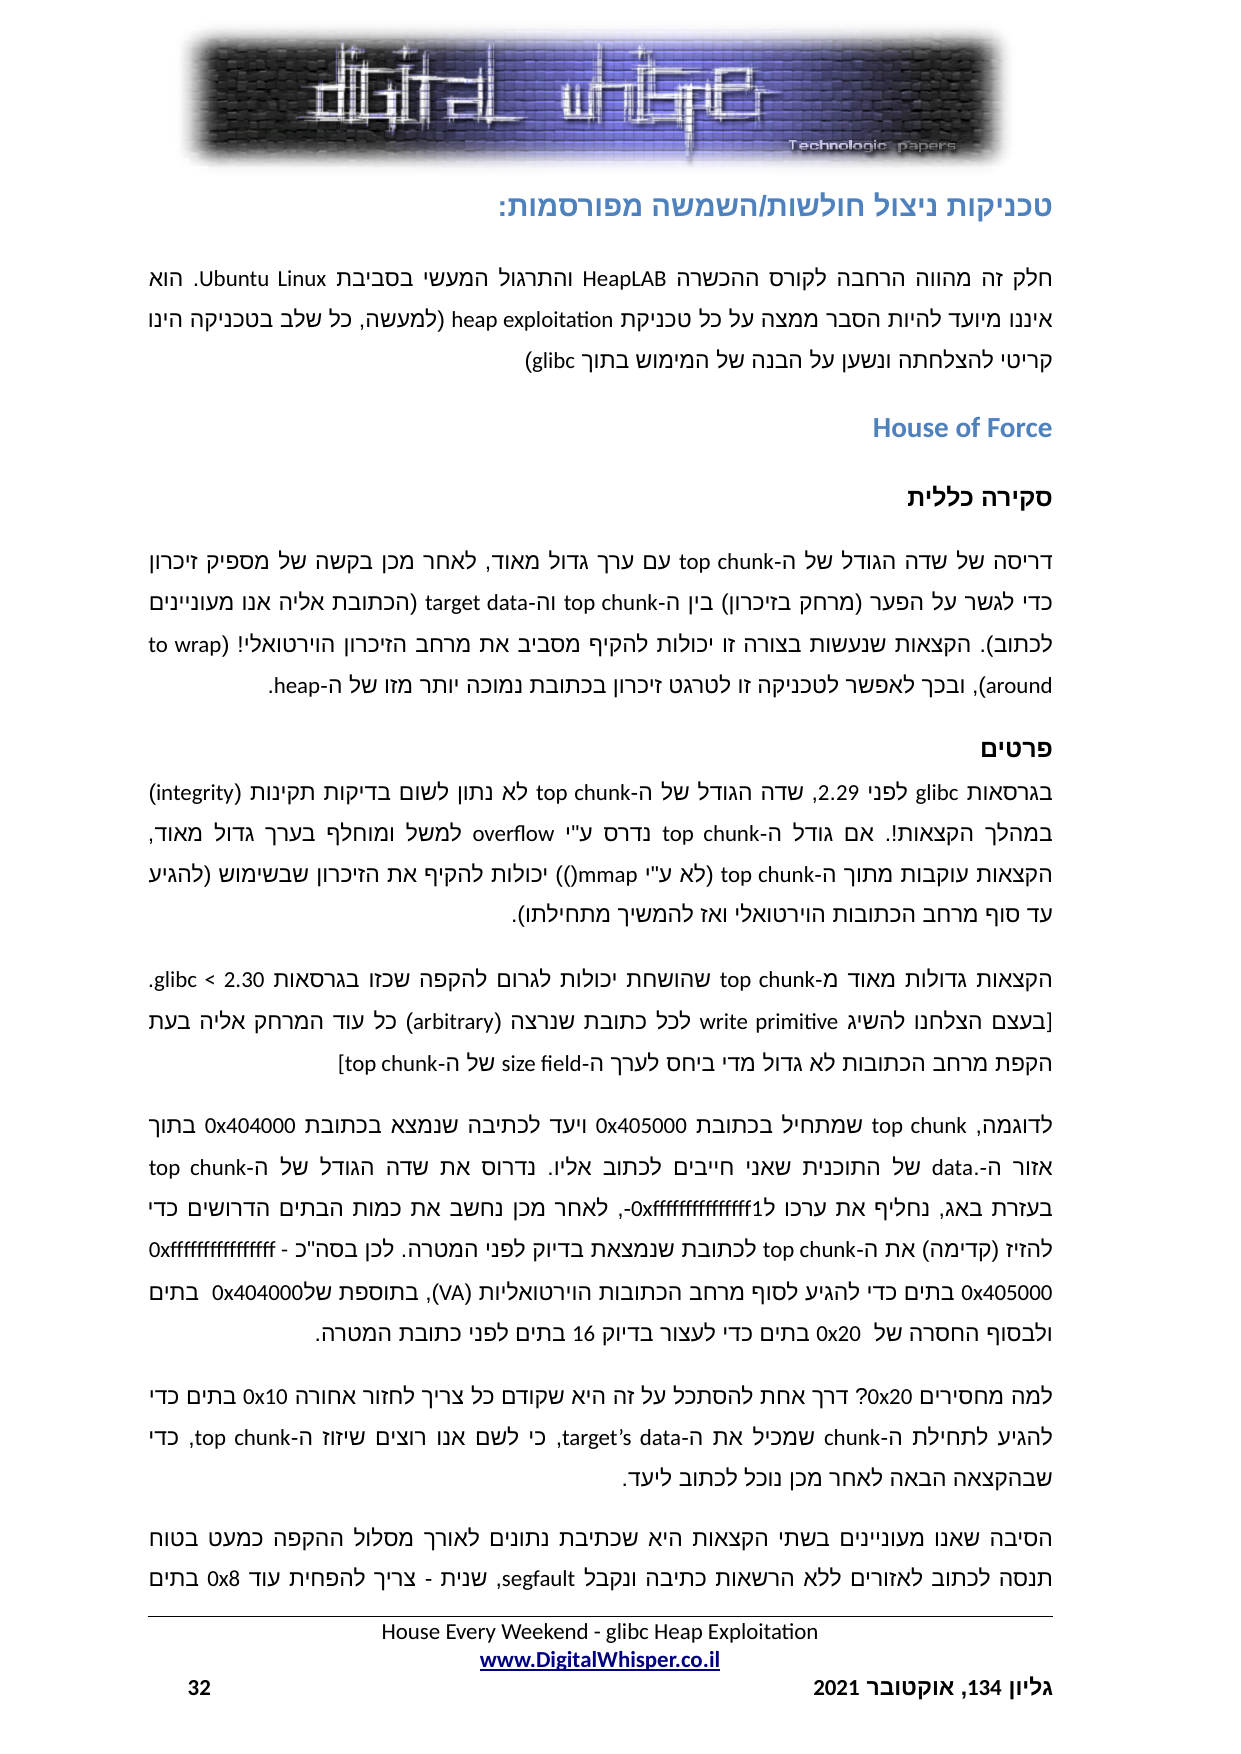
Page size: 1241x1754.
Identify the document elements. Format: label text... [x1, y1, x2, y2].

picture [147, 19, 1047, 178]
text פרטים [148, 734, 1053, 763]
text חלק זה מהווה הרחבה לקורס ההכשרה HeapLAB והתרגול המעשי בסביבת Ubuntu Linux. הוא איננו מיועד להיות הסבר ממצה על כל טכניקת heap exploitation (למעשה, כל שלב בטכניקה הינו קריטי להצלחתה ונשען על הבנה של המימוש בתוך glibc) [148, 264, 1053, 374]
text House of Force [148, 409, 1053, 445]
text טכניקות ניצול חולשות/השמשה מפורסמות: [148, 189, 1053, 222]
text בגרסאות glibc לפני 2.29, שדה הגודל של ה-top chunk לא נתון לשום בדיקות תקינות (integrity) במהלך הקצאות!. אם גודל ה-top chunk נדרס ע"י overflow למשל ומוחלף בערך גדול מאוד, הקצאות עוקבות מתוך ה-top chunk (לא ע"י mmap()) יכולות להקיף את הזיכרון שבשימוש (להגיע עד סוף מרחב הכתובות הוירטואלי ואז להמשיך מתחילתו). [148, 778, 1053, 927]
text הקצאות גדולות מאוד מ-top chunk שהושחת יכולות לגרום להקפה שכזו בגרסאות glibc < 2.30. [בעצם הצלחנו להשיג write primitive לכל כתובת שנרצה (arbitrary) כל עוד המרחק אליה בעת הקפת מרחב הכתובות לא גדול מדי ביחס לערך ה-size field של ה-top chunk] [148, 966, 1053, 1077]
text סקירה כללית [148, 483, 1053, 512]
text דריסה של שדה הגודל של ה-top chunk עם ערך גדול מאוד, לאחר מכן בקשה של מספיק זיכרון כדי לגשר על הפער (מרחק בזיכרון) בין ה-top chunk וה-target data (הכתובת אליה אנו מעוניינים לכתוב). הקצאות שנעשות בצורה זו יכולות להקיף מסביב את מרחב הזיכרון הוירטואלי! (to wrap around), ובכך לאפשר לטכניקה זו לטרגט זיכרון בכתובת נמוכה יותר מזו של ה-heap. [148, 547, 1053, 700]
text לדוגמה, top chunk שמתחיל בכתובת 0x405000 ויעד לכתיבה שנמצא בכתובת 0x404000 בתוך אזור ה-.data של התוכנית שאני חייבים לכתוב אליו. נדרוס את שדה הגודל של ה-top chunk בעזרת באג, נחליף את ערכו ל0xfffffffffffffff1-, לאחר מכן נחשב את כמות הבתים הדרושים כדי להזיז (קדימה) את ה-top chunk לכתובת שנמצאת בדיוק לפני המטרה. לכן בסה"כ 0xffffffffffffffff - 0x405000 בתים כדי להגיע לסוף מרחב הכתובות הוירטואליות (VA), בתוספת של0x404000 בתים ולבסוף החסרה של 0x20 בתים כדי לעצור בדיוק 16 בתים לפני כתובת המטרה. [148, 1111, 1053, 1348]
text למה מחסירים 0x20? דרך אחת להסתכל על זה היא שקודם כל צריך לחזור אחורה 0x10 בתים כדי להגיע לתחילת ה-chunk שמכיל את ה-target’s data, כי לשם אנו רוצים שיזוז ה-top chunk, כדי שבהקצאה הבאה לאחר מכן נוכל לכתוב ליעד. [148, 1382, 1053, 1491]
